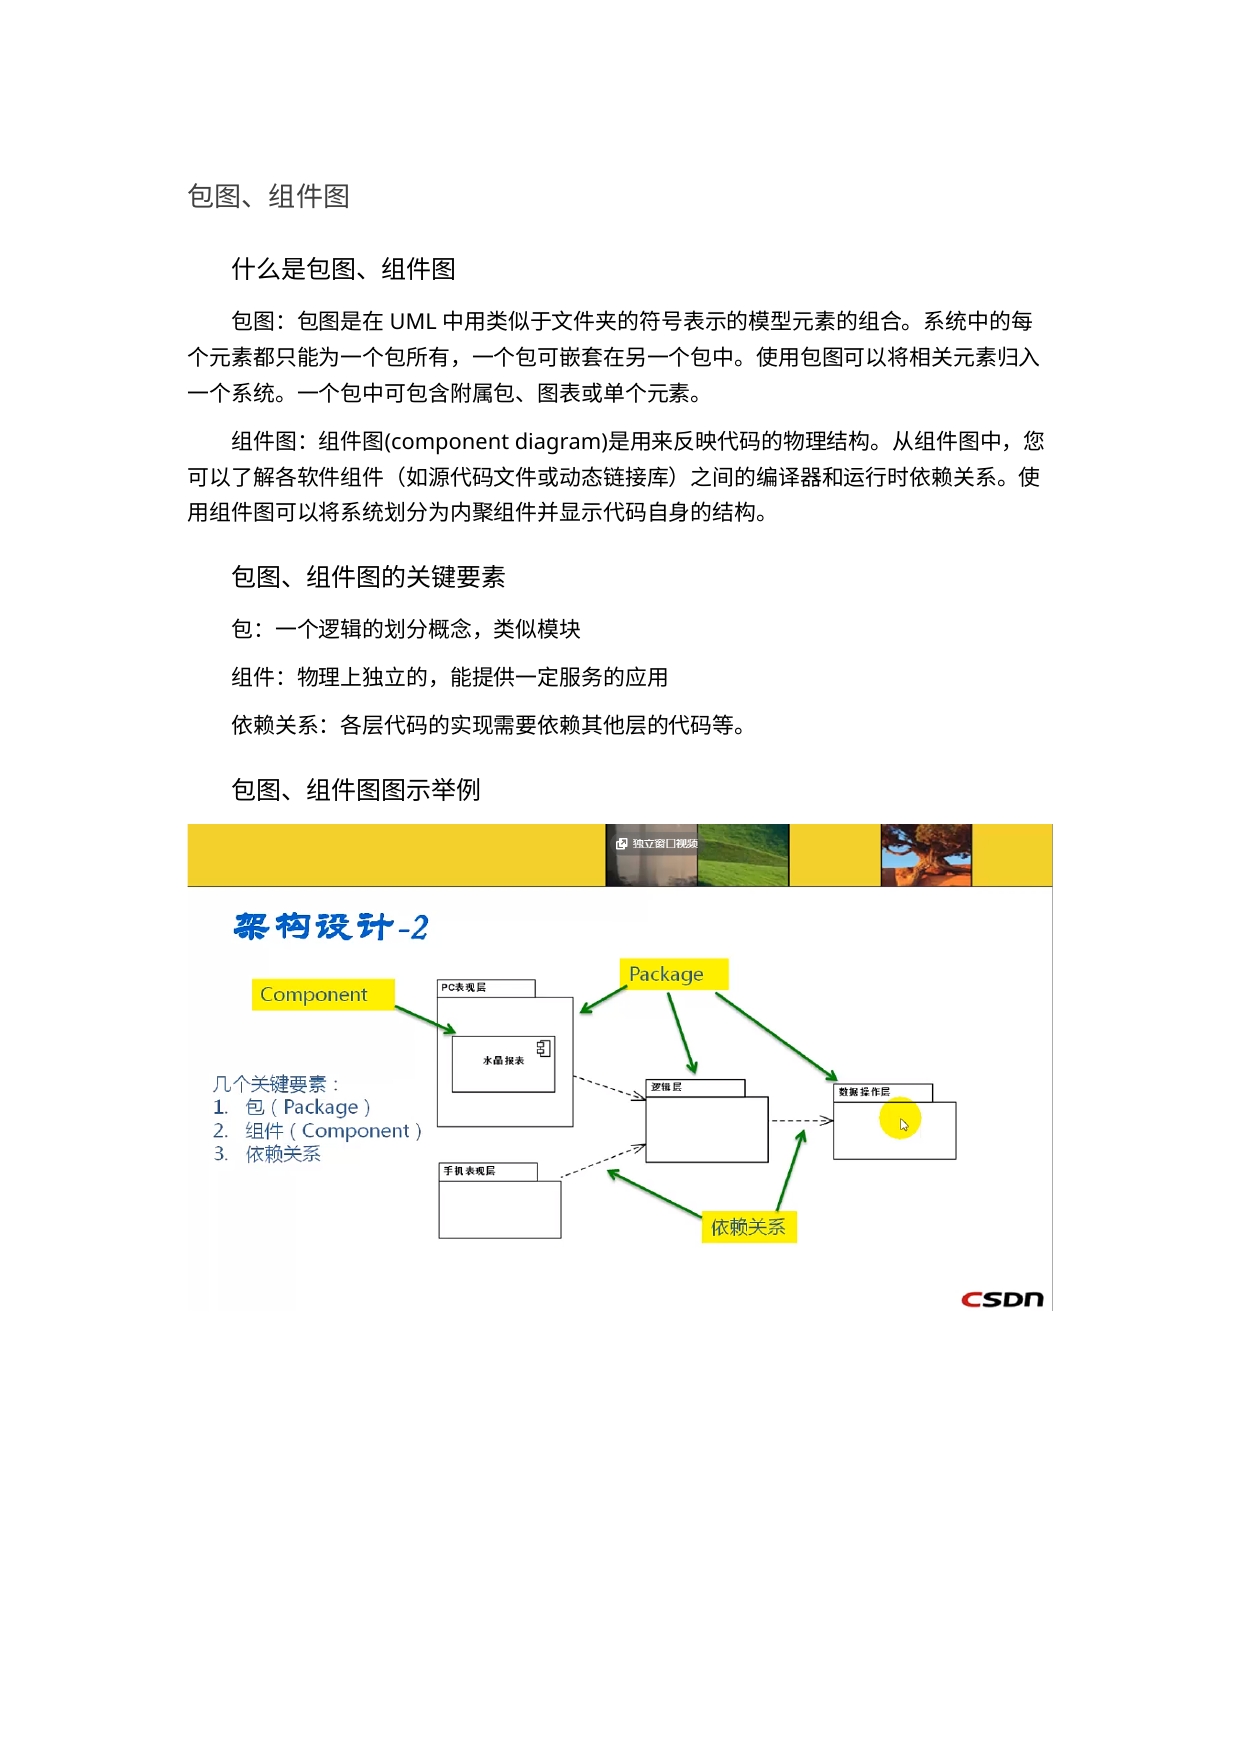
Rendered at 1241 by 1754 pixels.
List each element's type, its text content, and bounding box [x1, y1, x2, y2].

subtitle 什么是包图、组件图 [187, 235, 1053, 300]
text 组件：物理上独立的，能提供一定服务的应用 [187, 660, 1053, 692]
text 组件图：组件图(component diagram)是用来反映代码的物理结构。从组件图中，您可以了解各软件组件（如源代码文件或动态链接库）之间的编译器和运行时依赖关系。使用组件图可以将系统划分为内聚组件并显示代码自身的结构。 [187, 423, 1053, 527]
text 包图：包图是在 UML 中用类似于文件夹的符号表示的模型元素的组合。系统中的每个元素都只能为一个包所有，一个包可嵌套在另一个包中。使用包图可以将相关元素归入一个系统。一个包中可包含附属包、图表或单个元素。 [187, 304, 1053, 408]
subtitle 包图、组件图 [187, 162, 1053, 227]
text 依赖关系：各层代码的实现需要依赖其他层的代码等。 [187, 708, 1053, 740]
subtitle 包图、组件图的关键要素 [187, 543, 1053, 608]
subtitle 包图、组件图图示举例 [187, 756, 1053, 821]
text 包：一个逻辑的划分概念，类似模块 [187, 612, 1053, 644]
picture [187, 824, 1053, 1311]
